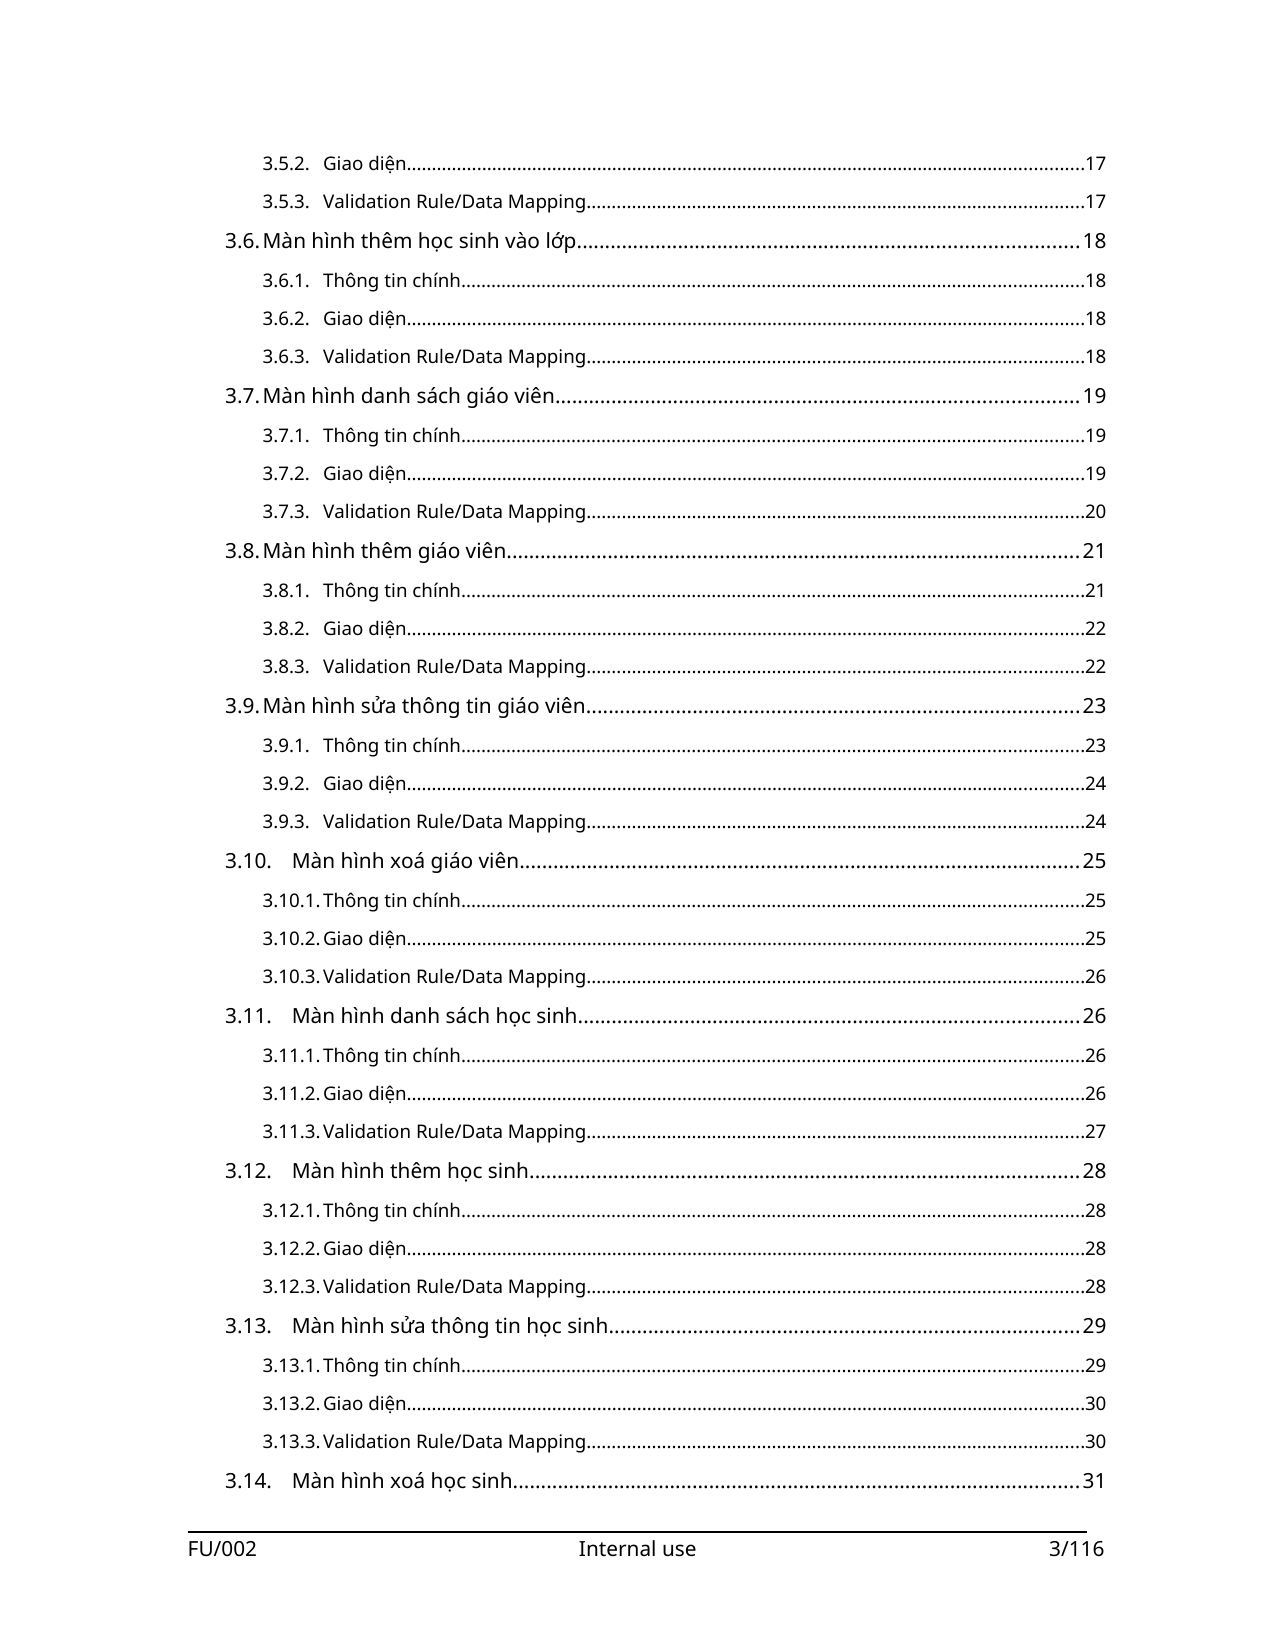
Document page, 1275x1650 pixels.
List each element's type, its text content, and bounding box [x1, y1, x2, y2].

text 3.6.3. Validation Rule/Data Mapping 18 [262, 343, 1087, 368]
text 3.13.3. Validation Rule/Data Mapping 30 [262, 1428, 1087, 1453]
text 3.6.1. Thông tin chính 18 [262, 267, 1087, 292]
text 3.13.2. Giao diện 30 [262, 1390, 1087, 1416]
text 3.11. Màn hình danh sách học sinh 26 [225, 1001, 1087, 1029]
text 3.13.1. Thông tin chính 29 [262, 1352, 1087, 1377]
text 3.7.2. Giao diện 19 [262, 460, 1087, 486]
text 3.12.1. Thông tin chính 28 [262, 1197, 1087, 1222]
text 3.6.2. Giao diện 18 [262, 305, 1087, 331]
text 3.5.2. Giao diện 17 [262, 150, 1087, 176]
text 3.9.3. Validation Rule/Data Mapping 24 [262, 808, 1087, 833]
text 3.11.1. Thông tin chính 26 [262, 1042, 1087, 1067]
text 3.11.3. Validation Rule/Data Mapping 27 [262, 1118, 1087, 1143]
text 3.14. Màn hình xoá học sinh 31 [225, 1466, 1087, 1494]
text 3.8.1. Thông tin chính 21 [262, 577, 1087, 602]
text 3.12.2. Giao diện 28 [262, 1235, 1087, 1261]
text 3.7.3. Validation Rule/Data Mapping 20 [262, 498, 1087, 523]
text 3.12. Màn hình thêm học sinh 28 [225, 1156, 1087, 1184]
text 3.10. Màn hình xoá giáo viên 25 [225, 846, 1087, 874]
text 3.10.3. Validation Rule/Data Mapping 26 [262, 963, 1087, 988]
text 3.5.3. Validation Rule/Data Mapping 17 [262, 188, 1087, 213]
text 3.9.2. Giao diện 24 [262, 770, 1087, 796]
text 3.12.3. Validation Rule/Data Mapping 28 [262, 1273, 1087, 1298]
text 3.10.1. Thông tin chính 25 [262, 887, 1087, 912]
text 3.10.2. Giao diện 25 [262, 925, 1087, 951]
text 3.9.1. Thông tin chính 23 [262, 732, 1087, 757]
text 3.13. Màn hình sửa thông tin học sinh 29 [225, 1311, 1087, 1339]
text 3.9. Màn hình sửa thông tin giáo viên 23 [225, 691, 1087, 719]
text 3.7. Màn hình danh sách giáo viên 19 [225, 381, 1087, 409]
text 3.8.3. Validation Rule/Data Mapping 22 [262, 653, 1087, 678]
text 3.11.2. Giao diện 26 [262, 1080, 1087, 1106]
text 3.7.1. Thông tin chính 19 [262, 422, 1087, 447]
text 3.6. Màn hình thêm học sinh vào lớp 18 [225, 226, 1087, 254]
text 3.8. Màn hình thêm giáo viên 21 [225, 536, 1087, 564]
text 3.8.2. Giao diện 22 [262, 615, 1087, 641]
